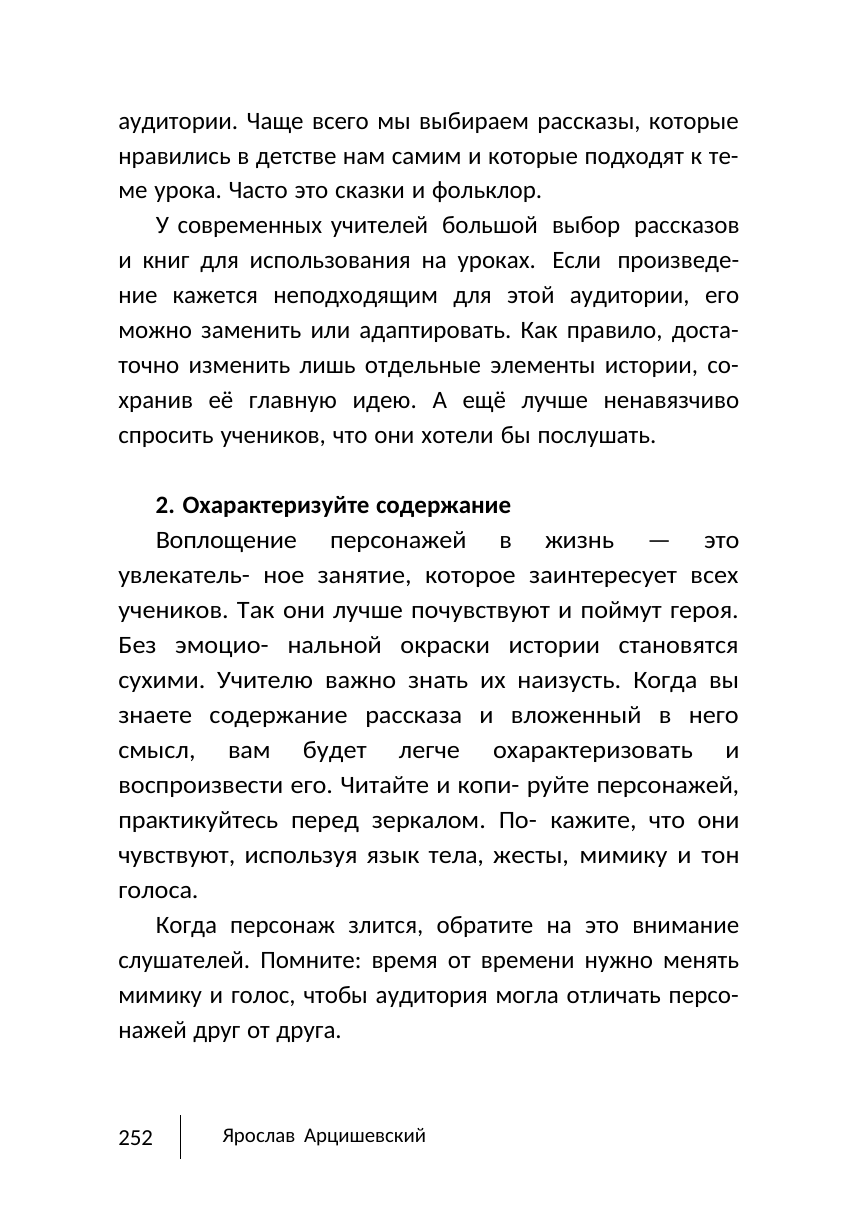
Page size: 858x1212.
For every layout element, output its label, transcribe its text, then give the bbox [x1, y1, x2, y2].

text Когда персонаж злится, обратите на это внимание слушателей. Помните: время от времени нужно менять мимику и голос, чтобы аудитория могла отличать персо- нажей друг от друга. [118, 909, 739, 1044]
text аудитории. Чаще всего мы выбираем рассказы, которые нравились в детстве нам самим и которые подходят к те- ме урока. Часто это сказки и фольклор. [118, 105, 739, 205]
text У современных учителей большой выбор рассказов и книг для использования на уроках. Если произведе- ние кажется неподходящим для этой аудитории, его можно заменить или адаптировать. Как правило, доста- точно изменить лишь отдельные элементы истории, со- хранив её главную идею. А ещё лучше ненавязчиво спросить учеников, что они хотели бы послушать. [118, 209, 739, 450]
subtitle Охарактеризуйте содержание [155, 489, 751, 519]
text Воплощение персонажей в жизнь — это увлекатель- ное занятие, которое заинтересует всех учеников. Так они лучше почувствуют и поймут героя. Без эмоцио- нальной окраски истории становятся сухими. Учителю важно знать их наизусть. Когда вы знаете содержание рассказа и вложенный в него смысл, вам будет легче охарактеризовать и воспроизвести его. Читайте и копи- руйте персонажей, практикуйтесь перед зеркалом. По- кажите, что они чувствуют, используя язык тела, жесты, мимику и тон голоса. [118, 524, 739, 904]
